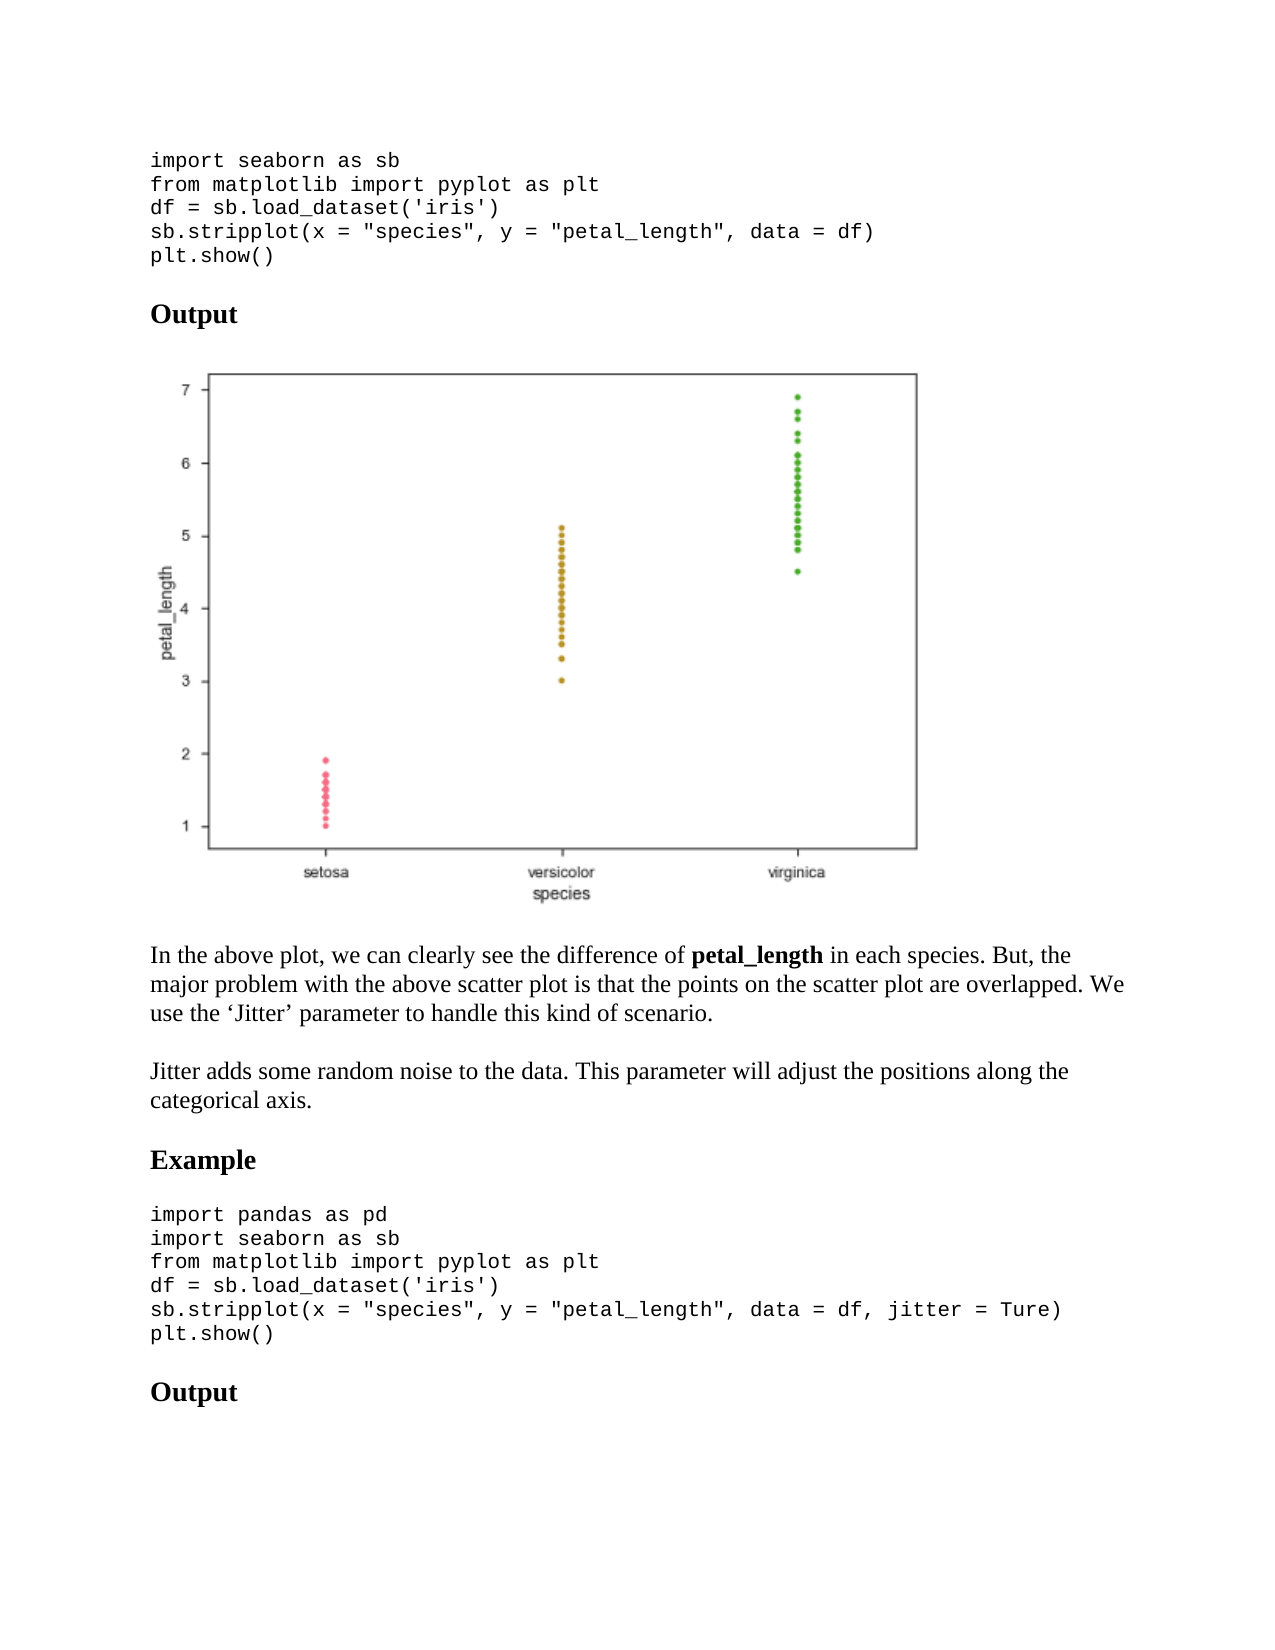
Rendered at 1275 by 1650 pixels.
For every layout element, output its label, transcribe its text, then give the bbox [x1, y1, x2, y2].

text import pandas as pd [150, 1204, 1125, 1228]
text Output [150, 297, 1125, 330]
text sb.stripplot(x = "species", y = "petal_length", data = df) [150, 221, 1125, 244]
text sb.stripplot(x = "species", y = "petal_length", data = df, jitter = Ture) [150, 1299, 1125, 1322]
text df = sb.load_dataset('iris') [150, 1275, 1125, 1299]
text Output [150, 1375, 1125, 1408]
text Example [150, 1143, 1125, 1175]
picture [150, 358, 932, 912]
text import seaborn as sb [150, 150, 1125, 174]
text df = sb.load_dataset('iris') [150, 197, 1125, 221]
text from matplotlib import pyplot as plt [150, 1252, 1125, 1275]
text plt.show() [150, 244, 1125, 268]
text Jitter adds some random noise to the data. This parameter will adjust the positions along the categorical axis. [150, 1056, 1125, 1113]
text In the above plot, we can clearly see the difference of petal_length in each species. But, the major problem with the above scatter plot is that the points on the scatter plot are overlapped. We use the ‘Jitter’ parameter to handle this kind of scenario. [150, 941, 1125, 1027]
text from matplotlib import pyplot as plt [150, 174, 1125, 197]
text import seaborn as sb [150, 1228, 1125, 1252]
text plt.show() [150, 1322, 1125, 1346]
